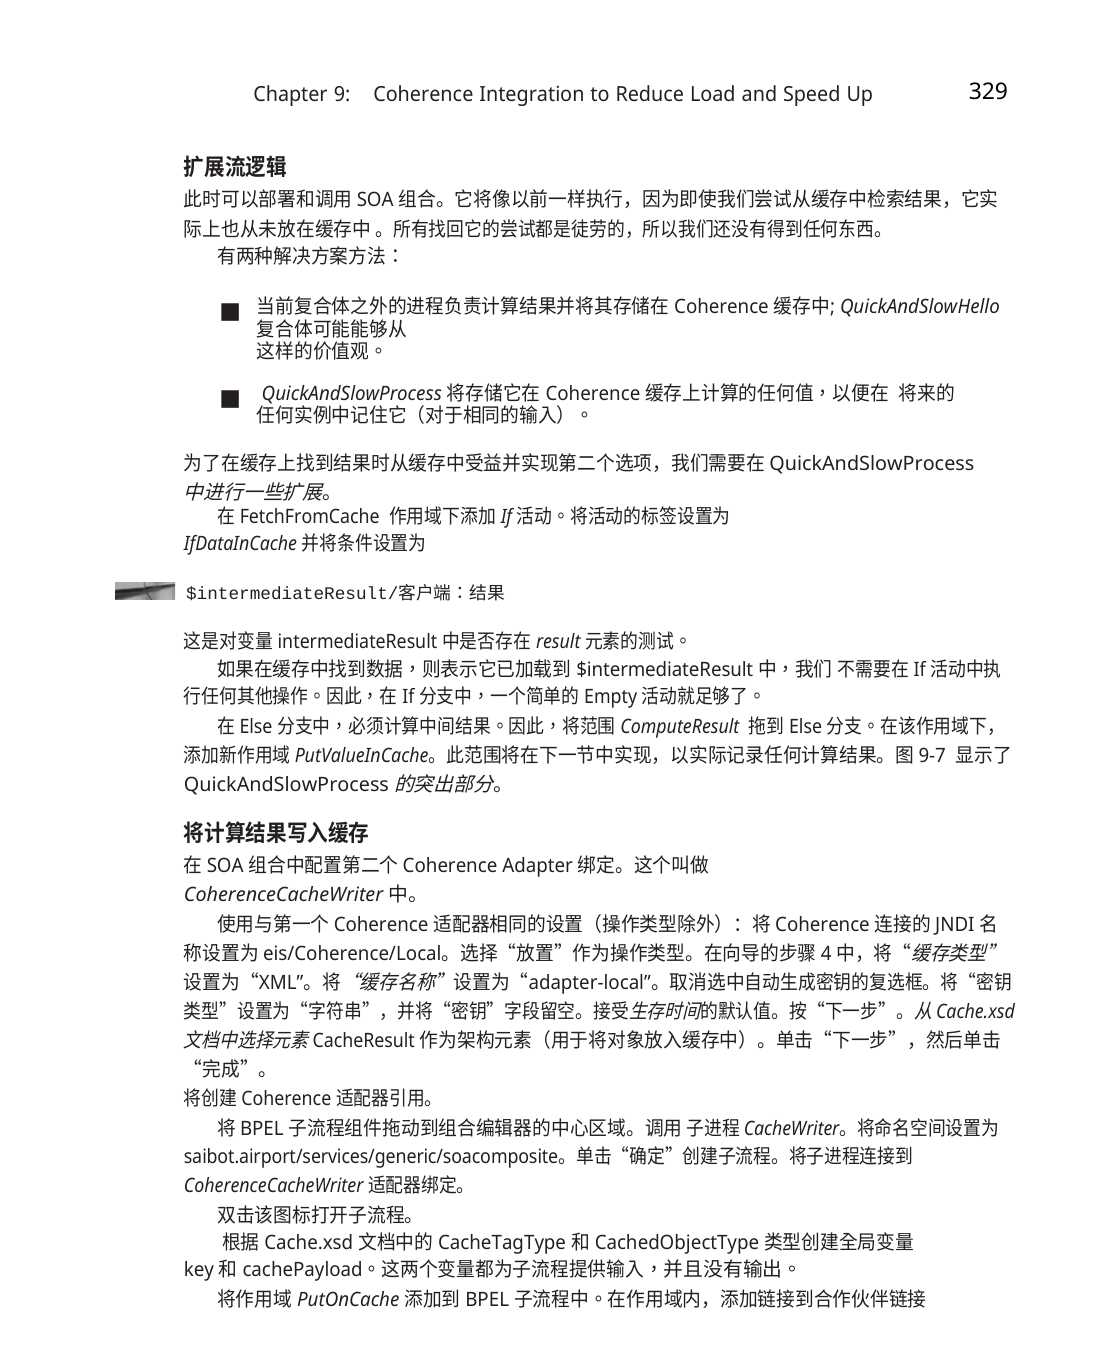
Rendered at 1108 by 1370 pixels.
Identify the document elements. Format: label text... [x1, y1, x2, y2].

text 为了在缓存上找到结果时从缓存中受益并实现第二个选项，我们需要在 QuickAndSlowProcess 中进行一些扩展。 [184, 448, 994, 505]
text IfDataInCache 并将条件设置为 [184, 529, 1107, 556]
text 这样的价值观。 [257, 343, 1107, 363]
subtitle 扩展流逻辑 [184, 148, 1107, 182]
text 双击该图标打开子流程。 [217, 1199, 1107, 1228]
text 如果在缓存中找到数据，则表示它已加载到 $intermediateResult 中，我们 不需要在 If 活动中执行任何其他操作。因此，在 If 分支中，一个简单的 Empty 活动就足够了。 [184, 655, 1014, 709]
list QuickAndSlowProcess 将存储它在 Coherence 缓存上计算的任何值，以便在 将来的任何实例中记住它（对于相同的输入）。 [219, 368, 965, 428]
text 将 BPEL 子流程组件拖动到组合编辑器的中心区域。调用 子进程 CacheWriter。将命名空间设置为 saibot.airport/services/generic/soacomposite。单击“确定”创建子流程。将子进程连接到 CoherenceCacheWriter 适配器绑定。 [184, 1112, 1011, 1198]
text $intermediateResult/客户端：结果 [115, 580, 1107, 612]
text 在 SOA 组合中配置第二个 Coherence Adapter 绑定。这个叫做 [184, 850, 1107, 879]
text 在 FetchFromCache 作用域下添加 If 活动。将活动的标签设置为 [217, 505, 1107, 529]
text 在 Else 分支中，必须计算中间结果。因此，将范围 ComputeResult 拖到 Else 分支。在该作用域下，添加新作用域 PutValueInCache。此范围将在下一节中实现，以实际记录任何计算结果。图 9-7 显示了 QuickAndSlowProcess 的突出部分。 [184, 710, 1012, 797]
text CoherenceCacheWriter 中。 [184, 879, 1107, 908]
text 将创建 Coherence 适配器引用。 [184, 1083, 1107, 1112]
text 根据 Cache.xsd 文档中的 CacheTagType 和 CachedObjectType 类型创建全局变量 key 和 cachePayload。这两个变量都为子流程提供输入，并且没有输出。 [184, 1228, 941, 1283]
picture [115, 582, 176, 600]
text 这是对变量 intermediateResult 中是否存在 result 元素的测试。 [184, 627, 1107, 654]
text 使用与第一个 Coherence 适配器相同的设置（操作类型除外）：将 Coherence 连接的 JNDI 名称设置为 eis/Coherence/Local。选择“放置”作为操作类型。在向导的步骤 4 中，将“缓存类型”设置为“XML”。将“缓存名称”设置为“adapter-local”。取消选中自动生成密钥的复选框。将“密钥类型”设置为“字符串”，并将“密钥”字段留空。接受生存时间的默认值。按“下一步”。从 Cache.xsd 文档中选择元素 CacheResult 作为架构元素（用于将对象放入缓存中）。单击“下一步”，然后单击“完成”。 [184, 908, 1016, 1082]
text 此时可以部署和调用 SOA 组合。它将像以前一样执行，因为即使我们尝试从缓存中检索结果，它实际上也从未放在缓存中 。所有找回它的尝试都是徒劳的，所以我们还没有得到任何东西。 [184, 183, 999, 242]
text 有两种解决方案方法： [217, 243, 1107, 270]
subtitle 将计算结果写入缓存 [184, 815, 1107, 848]
list 当前复合体之外的进程负责计算结果并将其存储在 Coherence 缓存中; QuickAndSlowHello 复合体可能能够从 [219, 281, 1015, 342]
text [184, 1283, 989, 1312]
